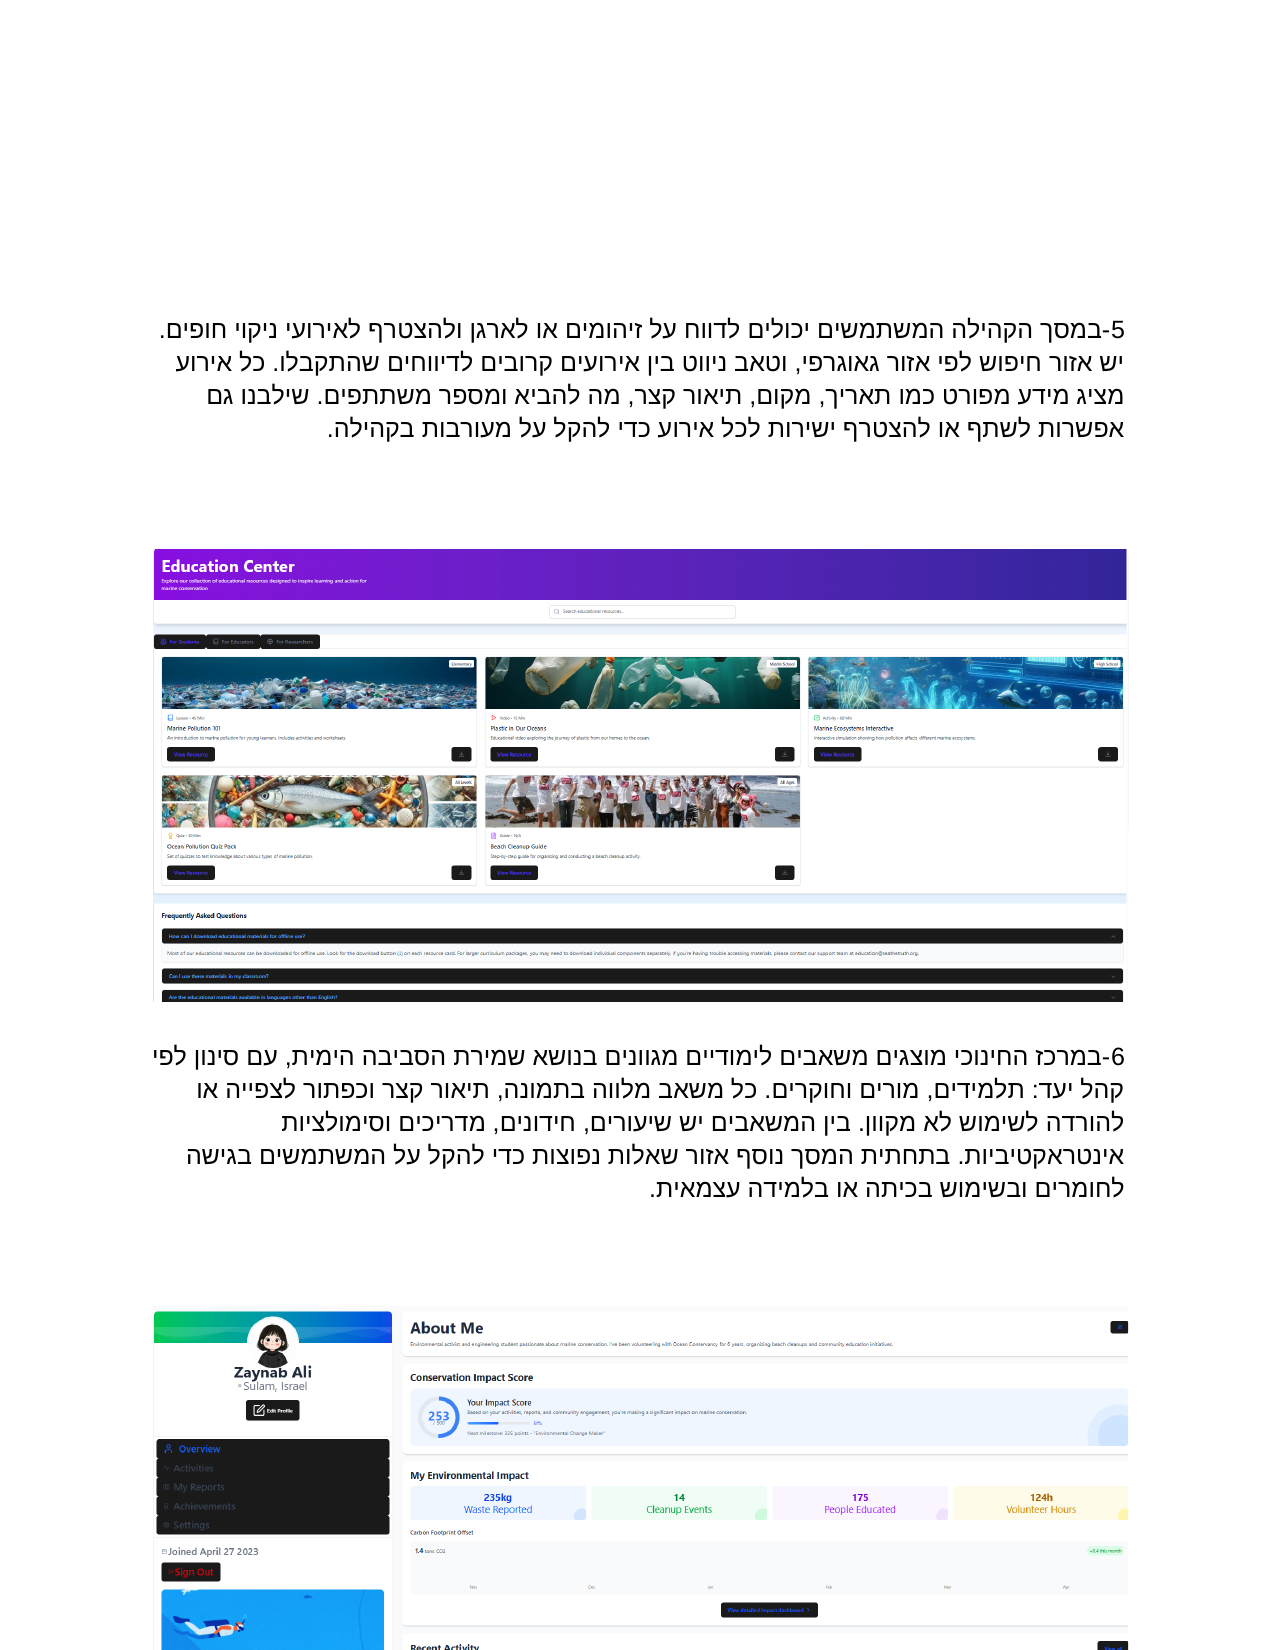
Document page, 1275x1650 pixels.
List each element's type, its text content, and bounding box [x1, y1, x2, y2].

picture [153, 549, 1129, 1002]
text 5-במסך הקהילה המשתמשים יכולים לדווח על זיהומים או לארגן ולהצטרף לאירועי ניקוי חופים. יש אזור חיפוש לפי אזור גאוגרפי, וטאב ניווט בין אירועים קרובים לדיווחים שהתקבלו. כל אירוע מציג מידע מפורט כמו תאריך, מקום, תיאור קצר, מה להביא ומספר משתתפים. שילבנו גם אפשרות לשתף או להצטרף ישירות לכל אירוע כדי להקל על מעורבות בקהילה. [150, 315, 1125, 443]
picture [153, 1306, 1129, 1650]
text 6-במרכז החינוכי מוצגים משאבים לימודיים מגוונים בנושא שמירת הסביבה הימית, עם סינון לפי קהל יעד: תלמידים, מורים וחוקרים. כל משאב מלווה בתמונה, תיאור קצר וכפתור לצפייה או להורדה לשימוש לא מקוון. בין המשאבים יש שיעורים, חידונים, מדריכים וסימולציות אינטראקטיביות. בתחתית המסך נוסף אזור שאלות נפוצות כדי להקל על המשתמשים בגישה לחומרים ובשימוש בכיתה או בלמידה עצמאית. [150, 1042, 1125, 1202]
